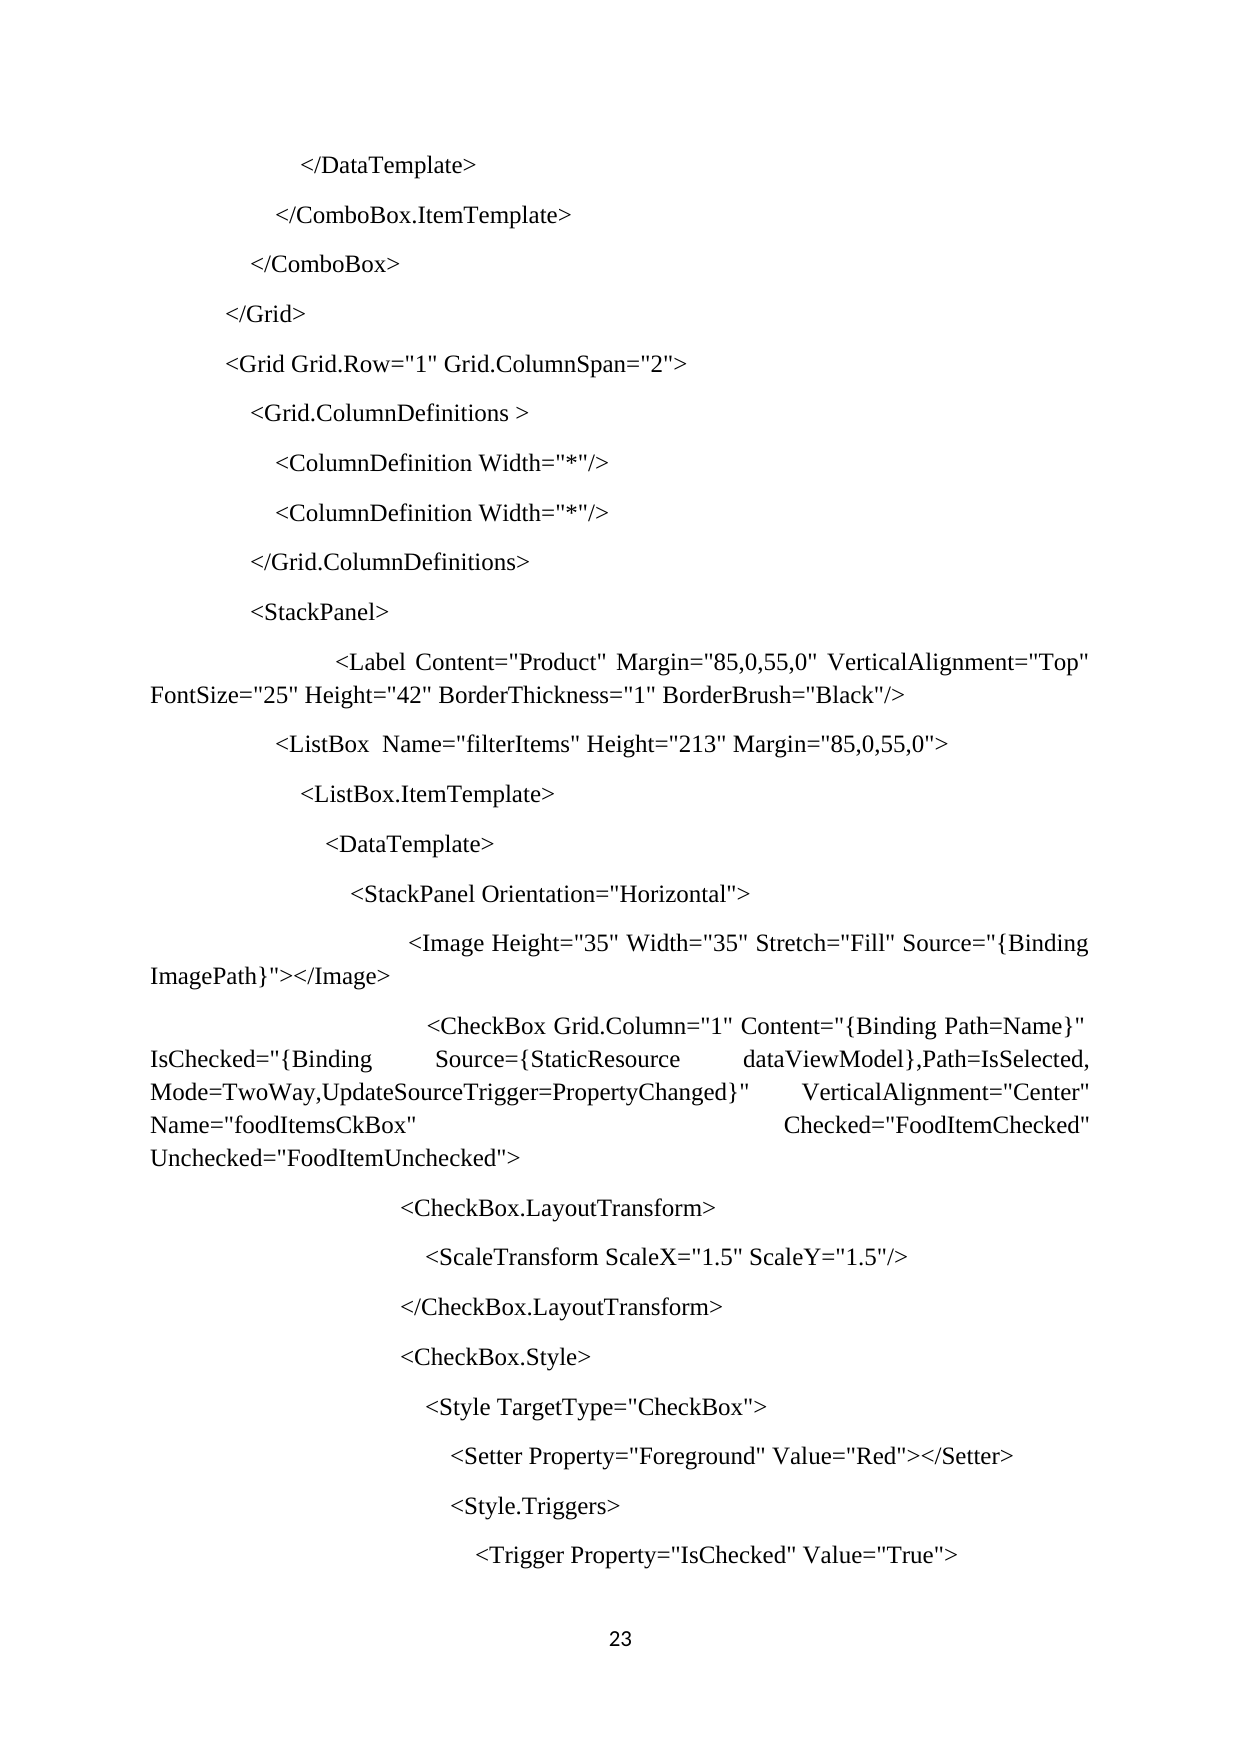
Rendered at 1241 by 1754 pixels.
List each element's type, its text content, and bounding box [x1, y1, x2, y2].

text <Image Height="35" Width="35" Stretch="Fill" Source="{Binding ImagePath}"></Image> [150, 928, 1090, 990]
text </Grid> [150, 299, 1090, 328]
text </Grid.ColumnDefinitions> [150, 547, 1090, 576]
text <Style TargetType="CheckBox"> [150, 1392, 1090, 1420]
text </ComboBox.ItemTemplate> [150, 200, 1090, 228]
text <CheckBox.Style> [150, 1342, 1090, 1371]
text <StackPanel Orientation="Horizontal"> [150, 879, 1090, 907]
text <Grid.ColumnDefinitions > [150, 398, 1090, 427]
text <Setter Property="Foreground" Value="Red"></Setter> [150, 1441, 1090, 1470]
text <ColumnDefinition Width="*"/> [150, 498, 1090, 527]
text </CheckBox.LayoutTransform> [150, 1292, 1090, 1321]
text </DataTemplate> [150, 150, 1090, 179]
text <DataTemplate> [150, 829, 1090, 858]
text <Grid Grid.Row="1" Grid.ColumnSpan="2"> [150, 349, 1090, 377]
text <ColumnDefinition Width="*"/> [150, 448, 1090, 477]
text <StackPanel> [150, 597, 1090, 626]
text <CheckBox.LayoutTransform> [150, 1193, 1090, 1222]
text <ListBox Name="filterItems" Height="213" Margin="85,0,55,0"> [150, 729, 1090, 758]
text <ScaleTransform ScaleX="1.5" ScaleY="1.5"/> [150, 1242, 1090, 1271]
text <CheckBox Grid.Column="1" Content="{Binding Path=Name}" IsChecked="{Binding Source={StaticResource dataViewModel},Path=IsSelected, Mode=TwoWay,UpdateSourceTrigger=PropertyChanged}" VerticalAlignment="Center" Name="foodItemsCkBox" Checked="FoodItemChecked" Unchecked="FoodItemUnchecked"> [150, 1011, 1090, 1172]
text <ListBox.ItemTemplate> [150, 779, 1090, 808]
text </ComboBox> [150, 249, 1090, 278]
text <Trigger Property="IsChecked" Value="True"> [150, 1541, 1090, 1569]
text <Style.Triggers> [150, 1491, 1090, 1520]
text <Label Content="Product" Margin="85,0,55,0" VerticalAlignment="Top" FontSize="25" Height="42" BorderThickness="1" BorderBrush="Black"/> [150, 647, 1090, 709]
